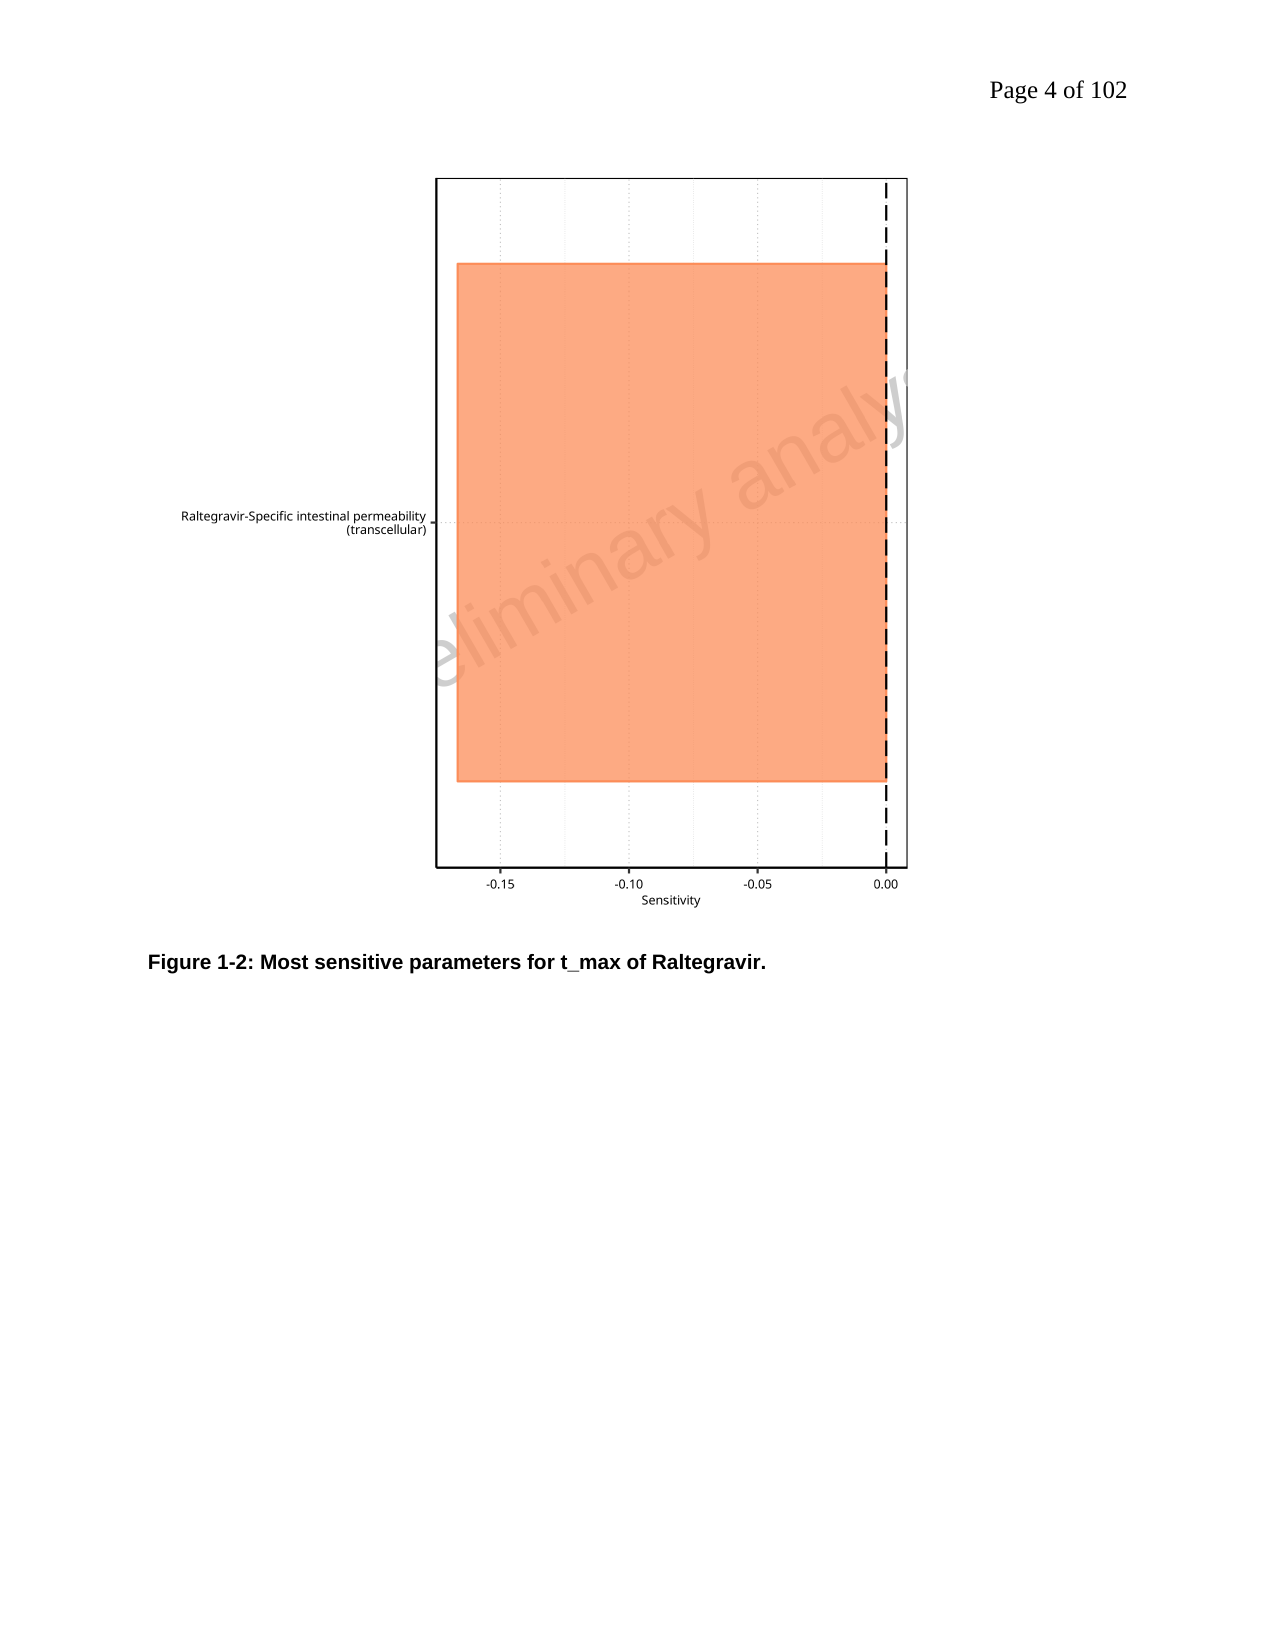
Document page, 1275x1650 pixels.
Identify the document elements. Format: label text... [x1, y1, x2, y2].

text Figure 1-2: Most sensitive parameters for t_max of Raltegravir. [148, 949, 1127, 973]
picture [166, 166, 919, 919]
